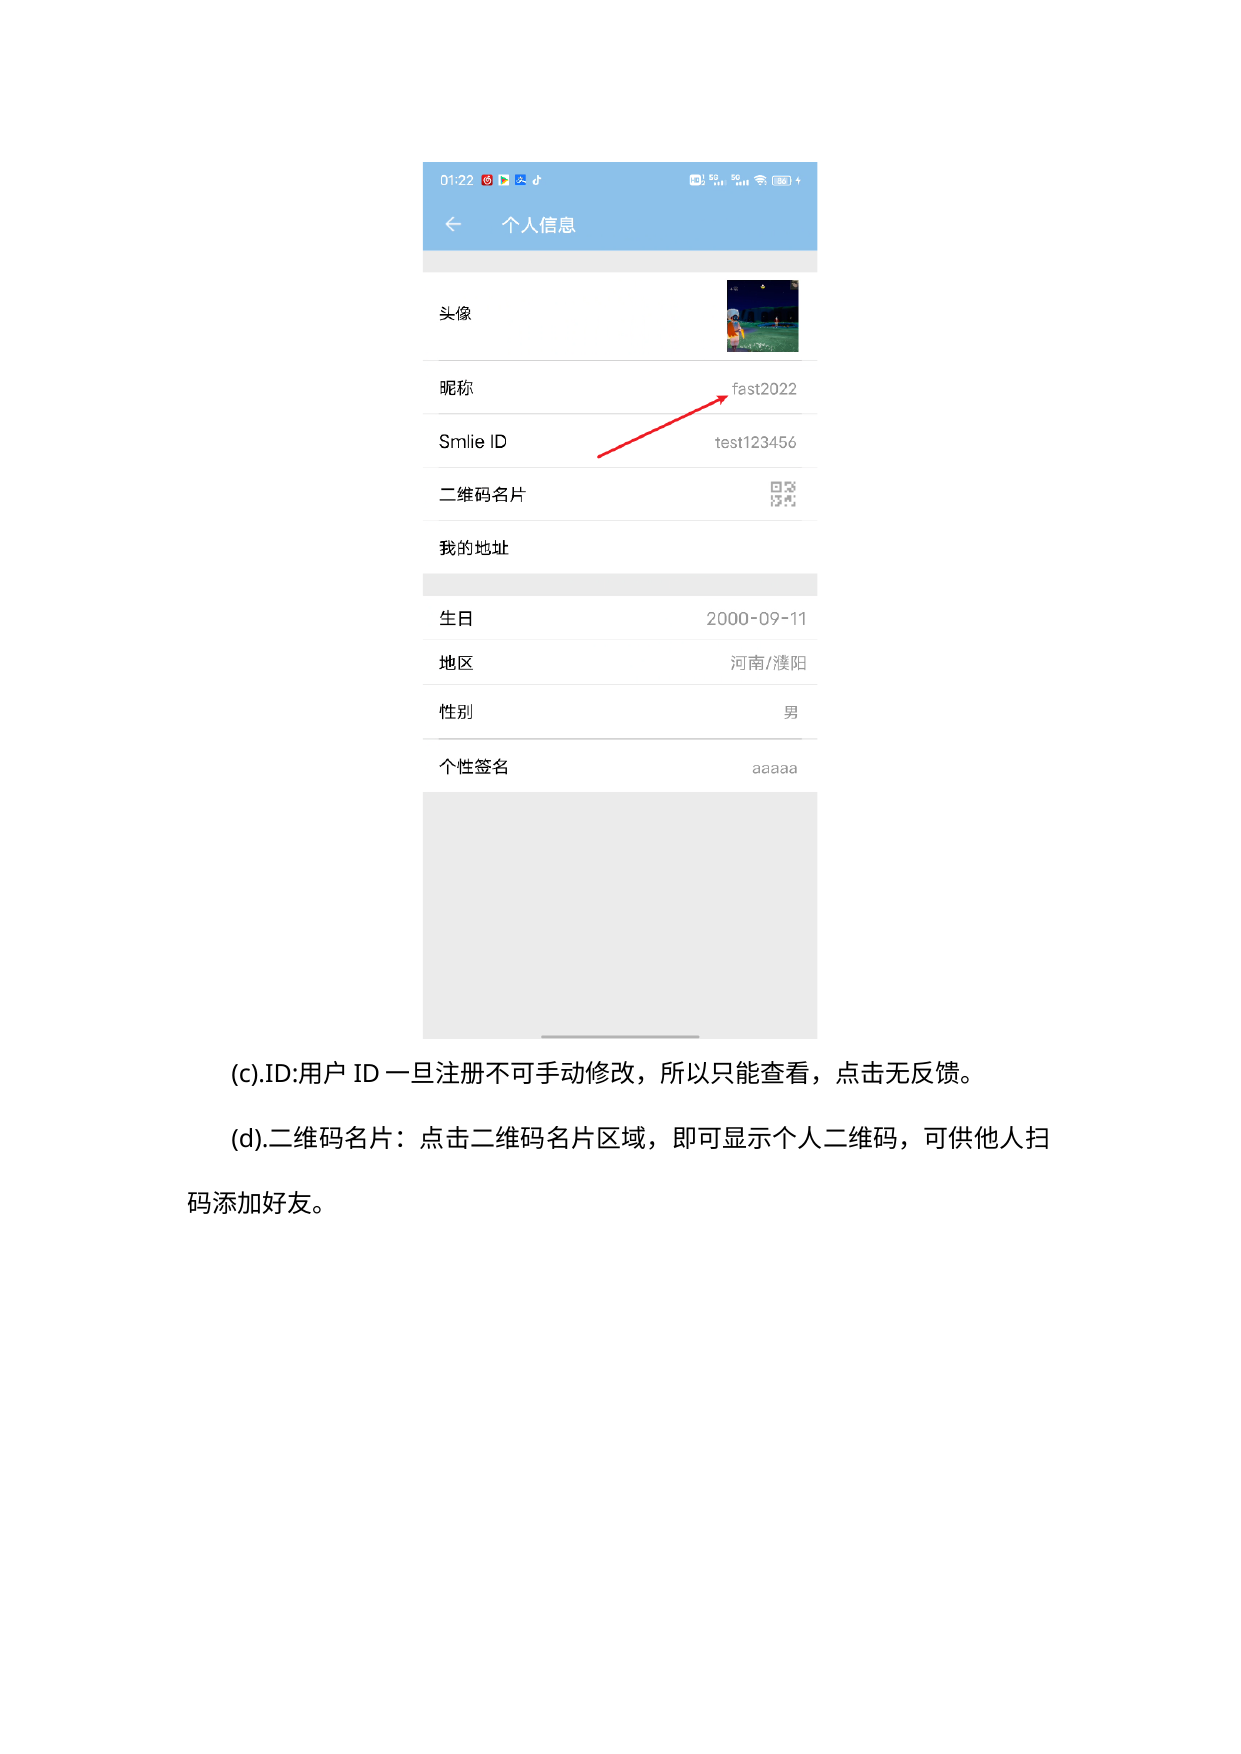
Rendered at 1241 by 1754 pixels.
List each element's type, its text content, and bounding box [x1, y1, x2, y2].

text (c).ID:用户ID一旦注册不可手动修改，所以只能查看，点击无反馈。 [187, 1039, 1053, 1104]
picture [422, 162, 818, 1039]
text (d).二维码名片：点击二维码名片区域，即可显示个人二维码，可供他人扫码添加好友。 [187, 1104, 1053, 1234]
